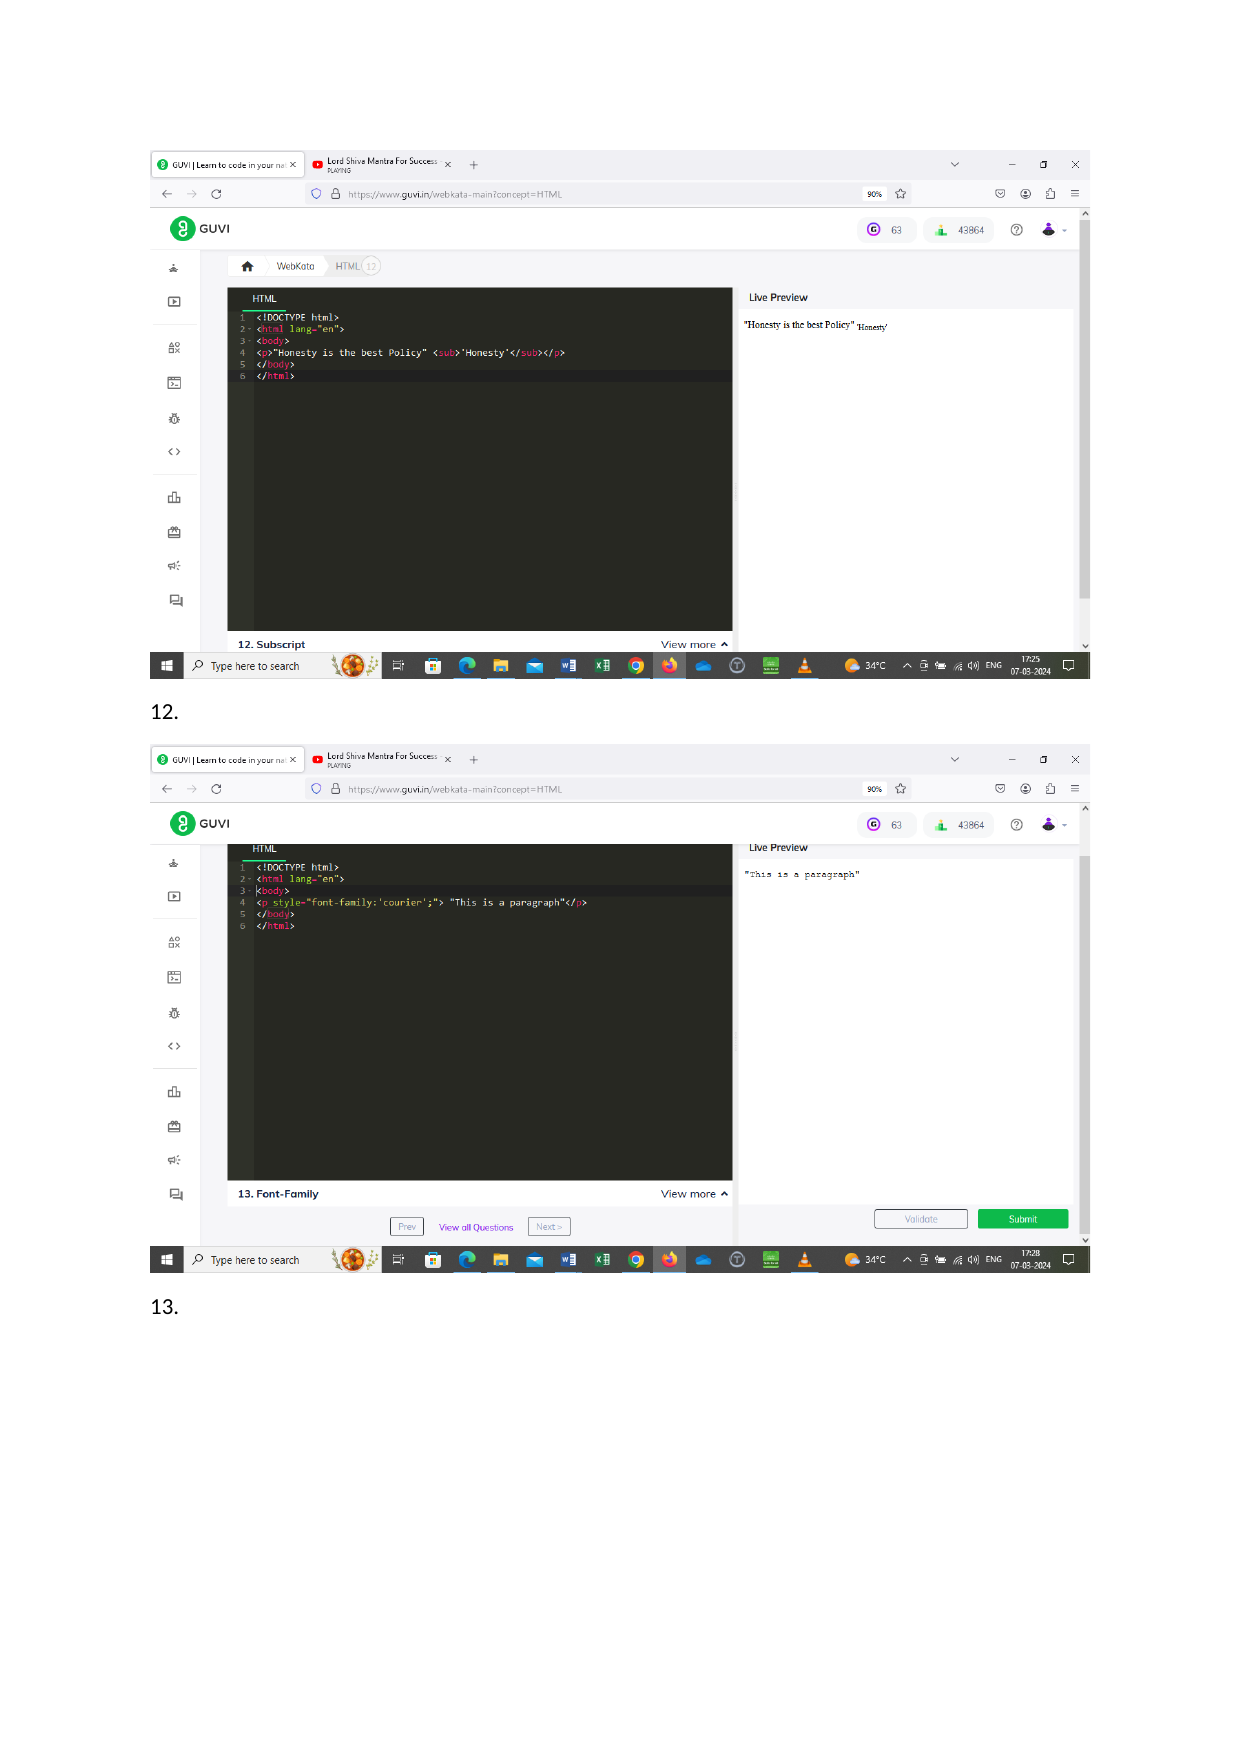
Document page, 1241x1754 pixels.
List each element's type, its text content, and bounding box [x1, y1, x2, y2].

picture [150, 150, 1091, 679]
text 12. [150, 697, 1090, 726]
text 13. [150, 1292, 1090, 1320]
picture [150, 744, 1091, 1273]
